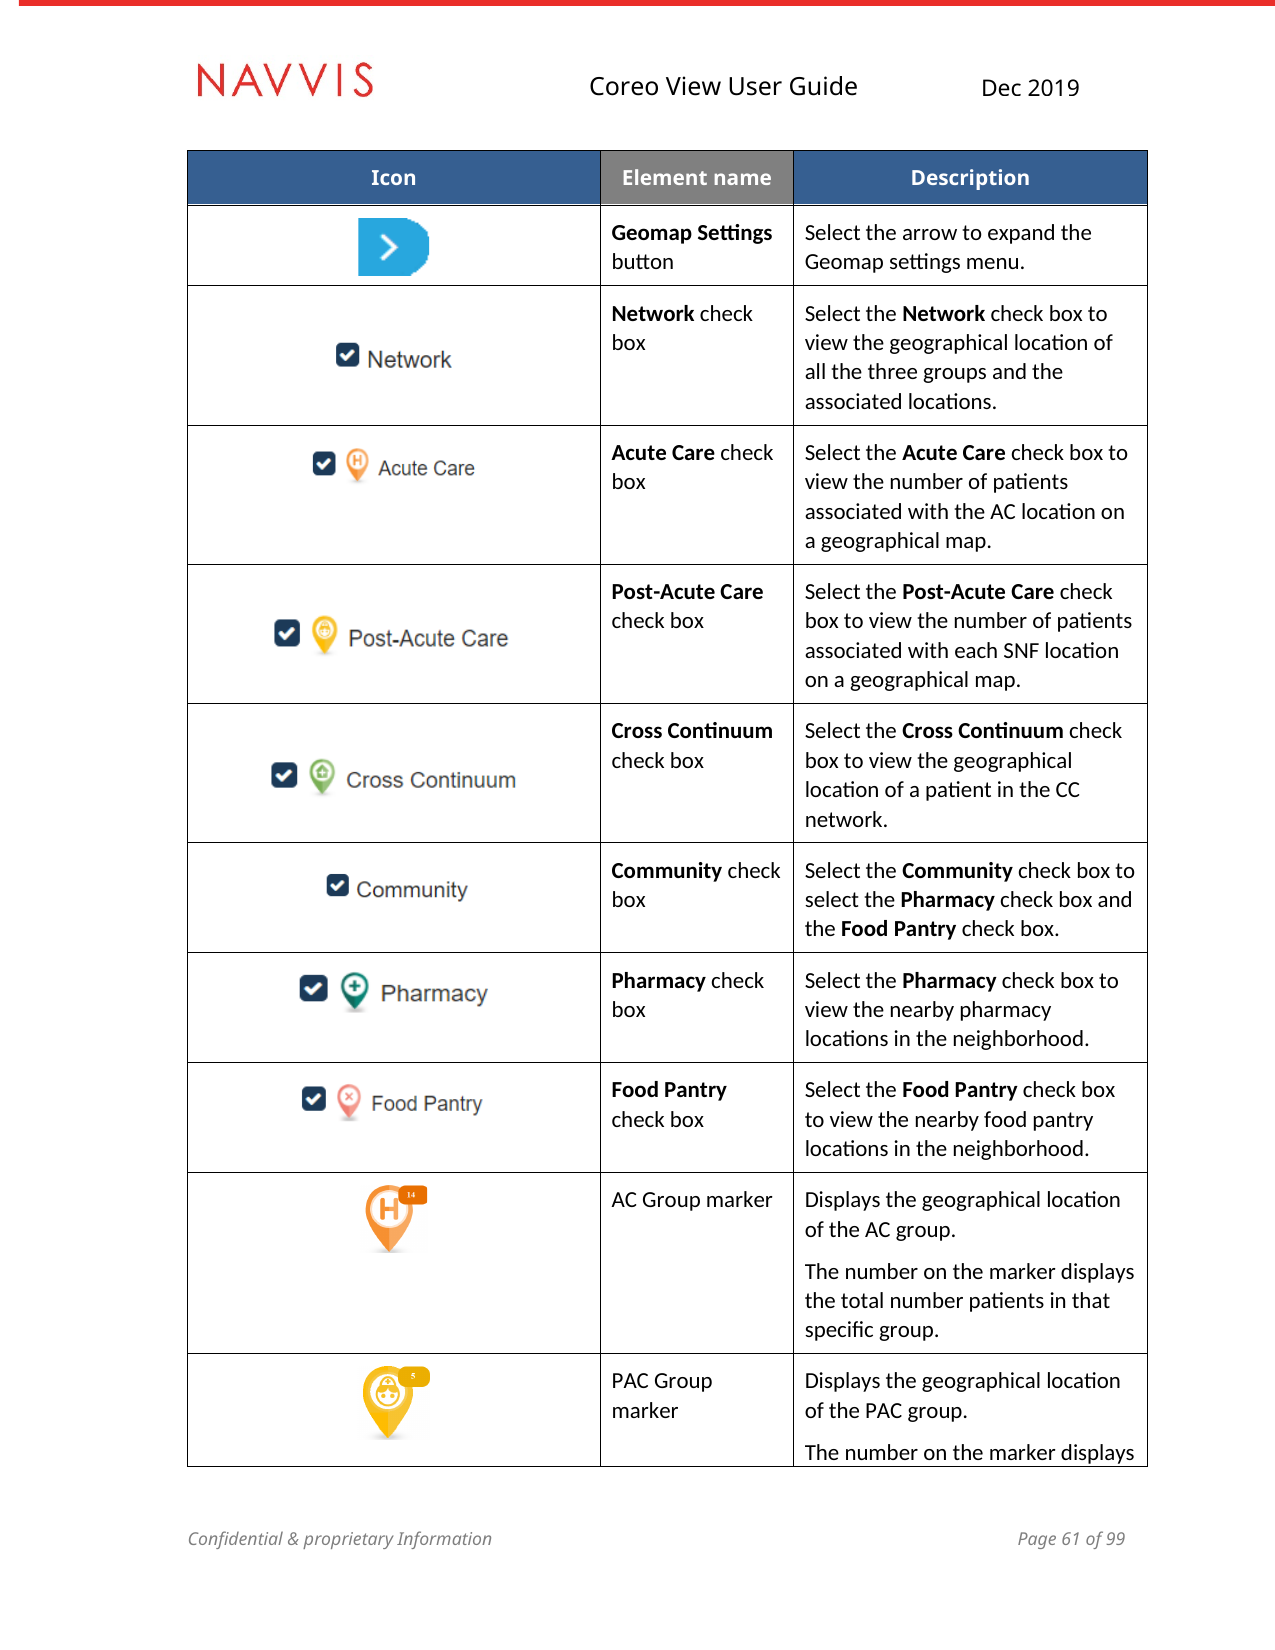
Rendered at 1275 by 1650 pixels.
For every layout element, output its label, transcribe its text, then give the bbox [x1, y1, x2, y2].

table_cell [188, 426, 600, 564]
picture [263, 748, 524, 801]
table_header Element name [601, 151, 793, 204]
table_cell Geomap Settings button [601, 206, 793, 285]
picture [358, 218, 430, 276]
picture [324, 327, 464, 387]
table_cell Select the arrow to expand the Geomap settings menu. [794, 206, 1147, 285]
table_header Icon [188, 151, 600, 204]
picture [357, 1366, 430, 1440]
table_cell [188, 1173, 600, 1353]
table_cell Displays the geographical location of the AC group. The number on the marker displays the total number patients in that specific group. [794, 1173, 1147, 1353]
picture [292, 965, 496, 1019]
table_cell Select the Pharmacy check box to view the nearby pharmacy locations in the neighborhood. [794, 953, 1147, 1062]
table_cell AC Group marker [601, 1173, 793, 1353]
picture [360, 1185, 428, 1253]
table_cell [188, 704, 600, 842]
table_cell [188, 953, 600, 1062]
table_cell Select the Network check box to view the geographical location of all the three groups and the associated locations. [794, 286, 1147, 424]
table_cell Acute Care check box [601, 426, 793, 564]
table_cell Food Pantry check box [601, 1063, 793, 1172]
table_header Description [794, 151, 1147, 204]
table_cell Pharmacy check box [601, 953, 793, 1062]
table_cell [188, 206, 600, 285]
table_cell PAC Group marker [601, 1354, 793, 1466]
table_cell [794, 1354, 1147, 1466]
table_cell [188, 1354, 600, 1466]
table_cell Cross Continuum check box [601, 704, 793, 842]
table_cell Select the Food Pantry check box to view the nearby food pantry locations in the neighborhood. [794, 1063, 1147, 1172]
table_cell Select the Cross Continuum check box to view the geographical location of a patient in the CC network. [794, 704, 1147, 842]
picture [299, 438, 489, 489]
table_cell [188, 286, 600, 424]
table_cell Post-Acute Care check box [601, 565, 793, 703]
table_cell Select the Acute Care check box to view the number of patients associated with the AC location on a geographical map. [794, 426, 1147, 564]
picture [311, 855, 476, 911]
table_cell [188, 1063, 600, 1172]
table_cell Network check box [601, 286, 793, 424]
table_cell Select the Post-Acute Care check box to view the number of patients associated with each SNF location on a geographical map. [794, 565, 1147, 703]
table_cell [188, 843, 600, 952]
table_cell [188, 565, 600, 703]
picture [260, 608, 528, 662]
picture [293, 1075, 495, 1134]
table_cell Community check box [601, 843, 793, 952]
table_cell Select the Community check box to select the Pharmacy check box and the Food Pantry check box. [794, 843, 1147, 952]
picture [187, 55, 383, 104]
